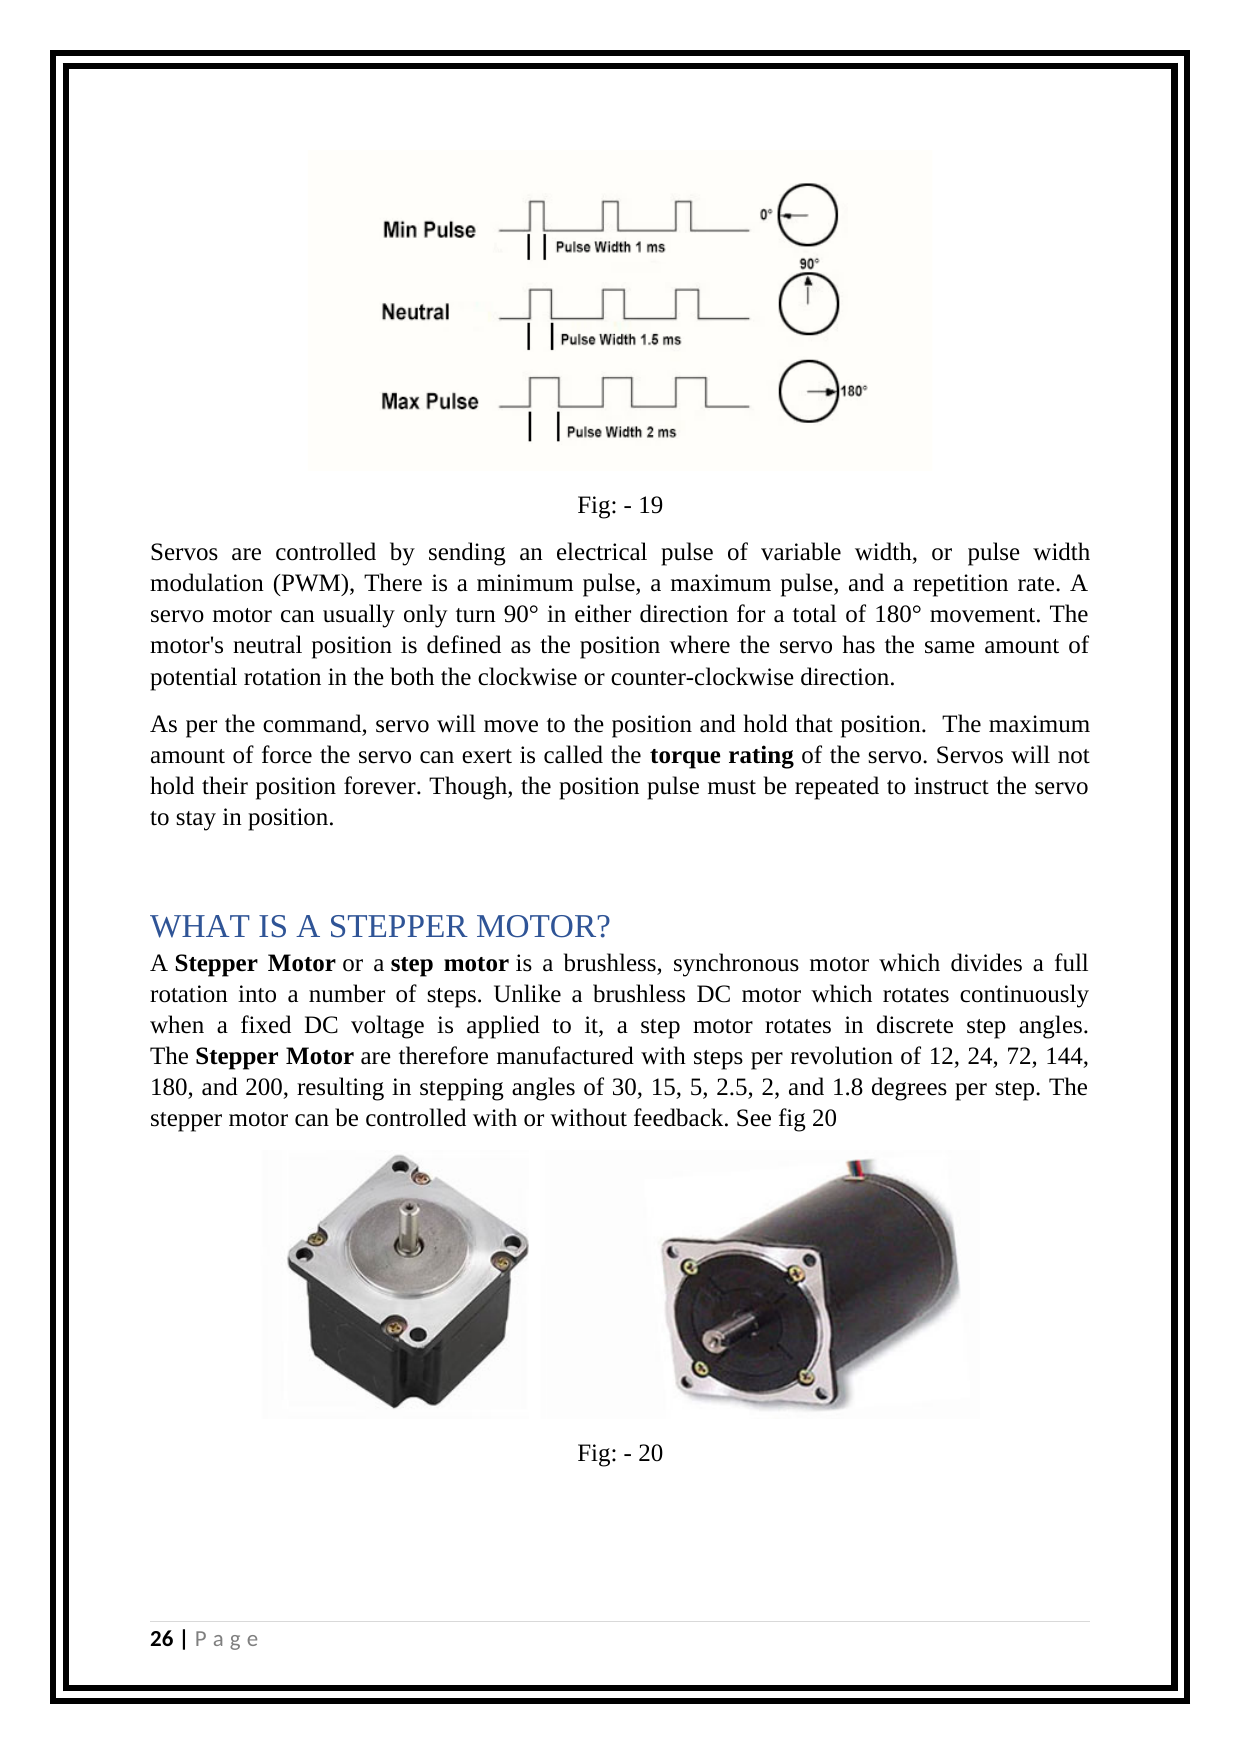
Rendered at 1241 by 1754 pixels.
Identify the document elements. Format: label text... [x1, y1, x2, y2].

text Fig: - 19 [150, 490, 1090, 518]
text Servos are controlled by sending an electrical pulse of variable width, or pulse width modulation (PWM), There is a minimum pulse, a maximum pulse, and a repetition rate. A servo motor can usually only turn 90° in either direction for a total of 180° movement. The motor's neutral position is defined as the position where the servo has the same amount of potential rotation in the both the clockwise or counter-clockwise direction. [150, 537, 1090, 690]
subtitle WHAT IS A STEPPER MOTOR? [150, 906, 1090, 944]
text A Stepper Motor or a step motor is a brushless, synchronous motor which divides a full rotation into a number of steps. Unlike a brushless DC motor which rotates continuously when a fixed DC voltage is applied to it, a step motor rotates in discrete step angles. The Stepper Motor are therefore manufactured with steps per revolution of 12, 24, 72, 144, 180, and 200, resulting in stepping angles of 30, 15, 5, 2.5, 2, and 1.8 degrees per step. The stepper motor can be controlled with or without feedback. See fig 20 [150, 948, 1090, 1132]
text As per the command, servo will move to the position and hold that position. The maximum amount of force the servo can exert is called the torque rating of the servo. Servos will not hold their position forever. Though, the position pulse must be repeated to instruct the servo to stay in position. [150, 709, 1090, 831]
picture [260, 1150, 980, 1419]
picture [307, 150, 933, 471]
text Fig: - 20 [150, 1438, 1090, 1467]
